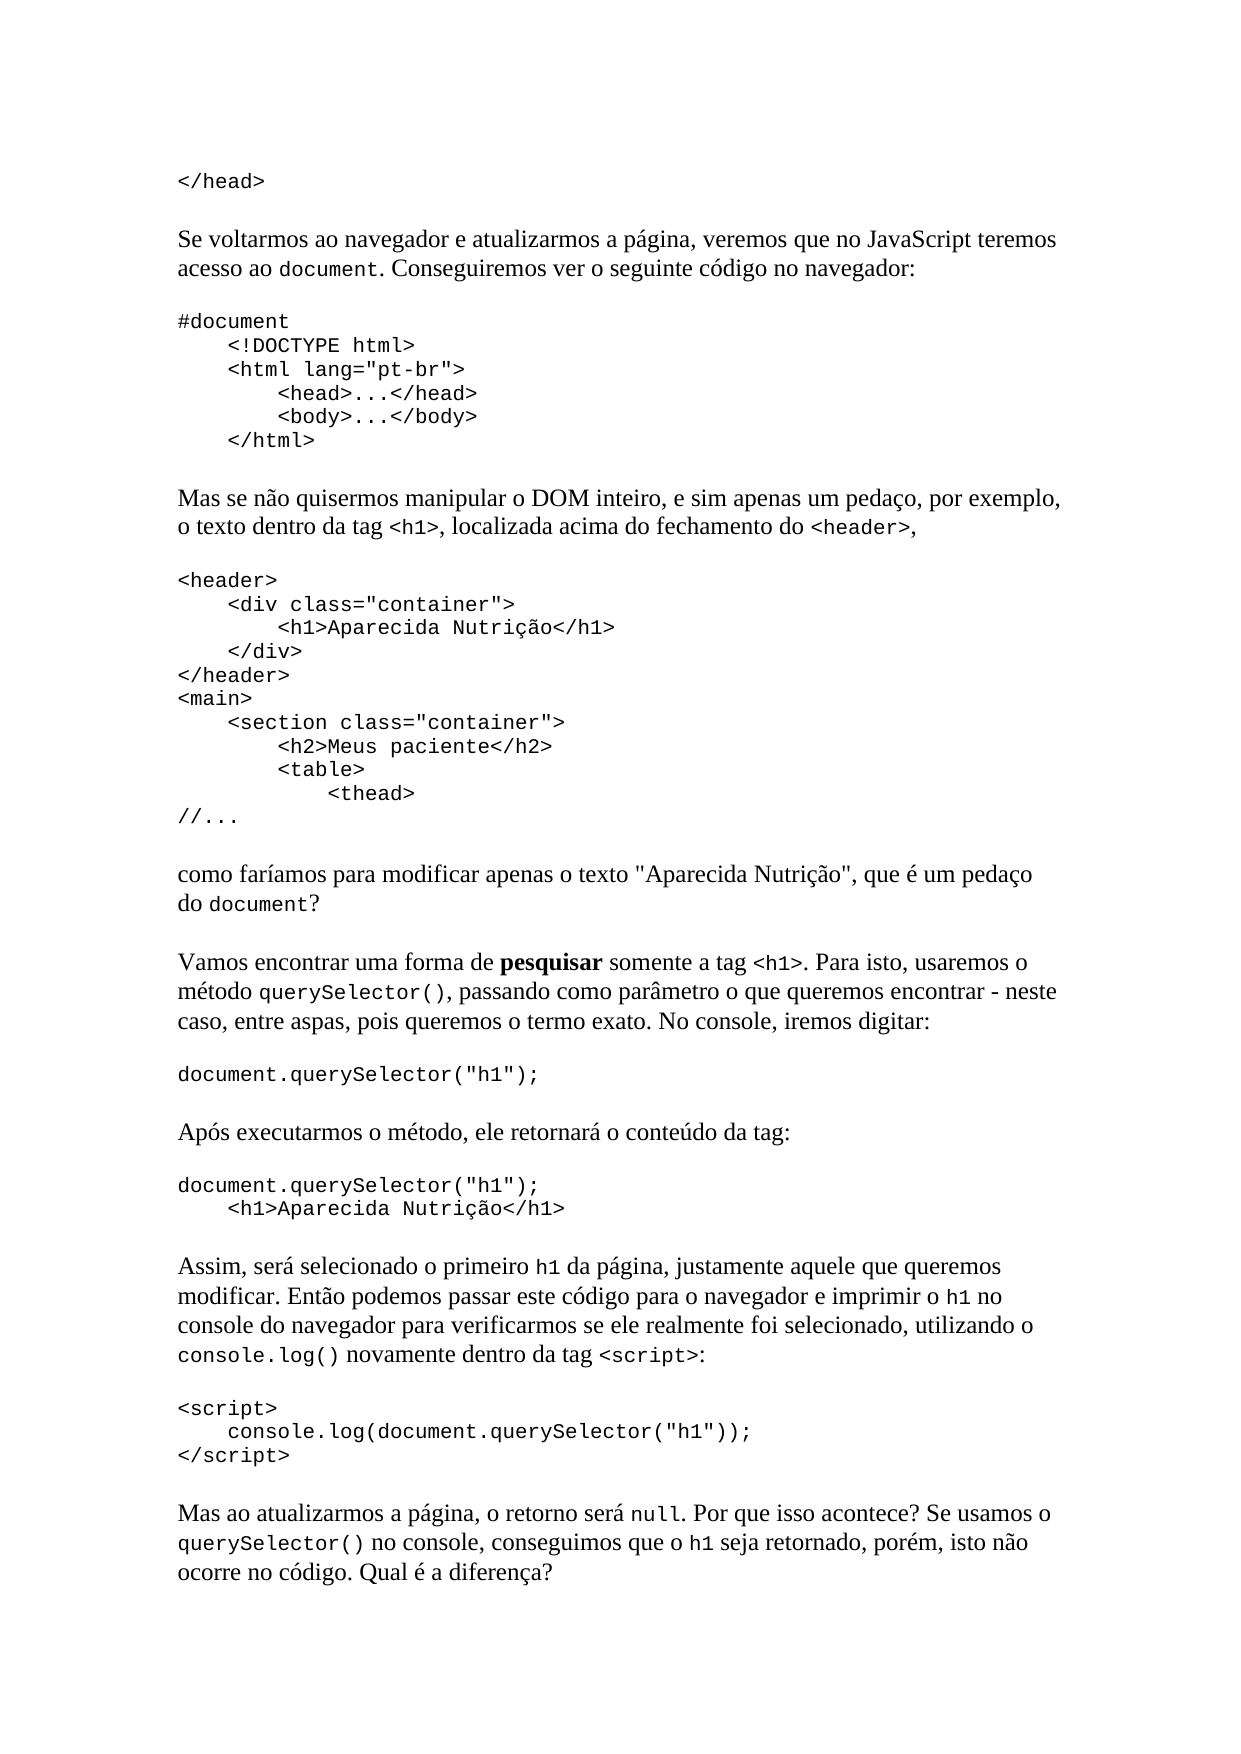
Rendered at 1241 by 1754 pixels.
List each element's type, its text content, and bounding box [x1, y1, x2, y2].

text <h1>Aparecida Nutrição</h1> [177, 617, 1063, 641]
text console.log(document.querySelector("h1")); [177, 1421, 1063, 1445]
text //... [177, 807, 1063, 830]
text </head> [177, 171, 1063, 195]
text <thead> [177, 783, 1063, 807]
text document.querySelector("h1"); [177, 1175, 1063, 1198]
text Assim, será selecionado o primeiro h1 da página, justamente aquele que queremos modificar. Então podemos passar este código para o navegador e imprimir o h1 no console do navegador para verificarmos se ele realmente foi selecionado, utilizando o console.log() novamente dentro da tag <script>: [177, 1251, 1063, 1369]
text <head>...</head> [177, 382, 1063, 406]
text <header> [177, 570, 1063, 594]
text <h1>Aparecida Nutrição</h1> [177, 1198, 1063, 1222]
text <script> [177, 1398, 1063, 1421]
text <html lang="pt-br"> [177, 359, 1063, 382]
text </script> [177, 1445, 1063, 1469]
text </header> [177, 665, 1063, 688]
text <h2>Meus paciente</h2> [177, 736, 1063, 759]
text Mas ao atualizarmos a página, o retorno será null. Por que isso acontece? Se usamos o querySelector() no console, conseguimos que o h1 seja retornado, porém, isto não ocorre no código. Qual é a diferença? [177, 1498, 1063, 1586]
text </div> [177, 641, 1063, 665]
text #document [177, 312, 1063, 335]
text <table> [177, 759, 1063, 783]
text <div class="container"> [177, 594, 1063, 617]
text <main> [177, 688, 1063, 712]
text Se voltarmos ao navegador e atualizarmos a página, veremos que no JavaScript teremos acesso ao document. Conseguiremos ver o seguinte código no navegador: [177, 224, 1063, 282]
text Vamos encontrar uma forma de pesquisar somente a tag <h1>. Para isto, usaremos o método querySelector(), passando como parâmetro o que queremos encontrar - neste caso, entre aspas, pois queremos o termo exato. No console, iremos digitar: [177, 947, 1063, 1035]
text <section class="container"> [177, 712, 1063, 736]
text <body>...</body> [177, 406, 1063, 430]
text document.querySelector("h1"); [177, 1064, 1063, 1088]
text Mas se não quisermos manipular o DOM inteiro, e sim apenas um pedaço, por exemplo, o texto dentro da tag <h1>, localizada acima do fechamento do <header>, [177, 483, 1063, 541]
text <!DOCTYPE html> [177, 335, 1063, 359]
text </html> [177, 430, 1063, 453]
text Após executarmos o método, ele retornará o conteúdo da tag: [177, 1117, 1063, 1146]
text como faríamos para modificar apenas o texto "Aparecida Nutrição", que é um pedaço do document? [177, 859, 1063, 918]
